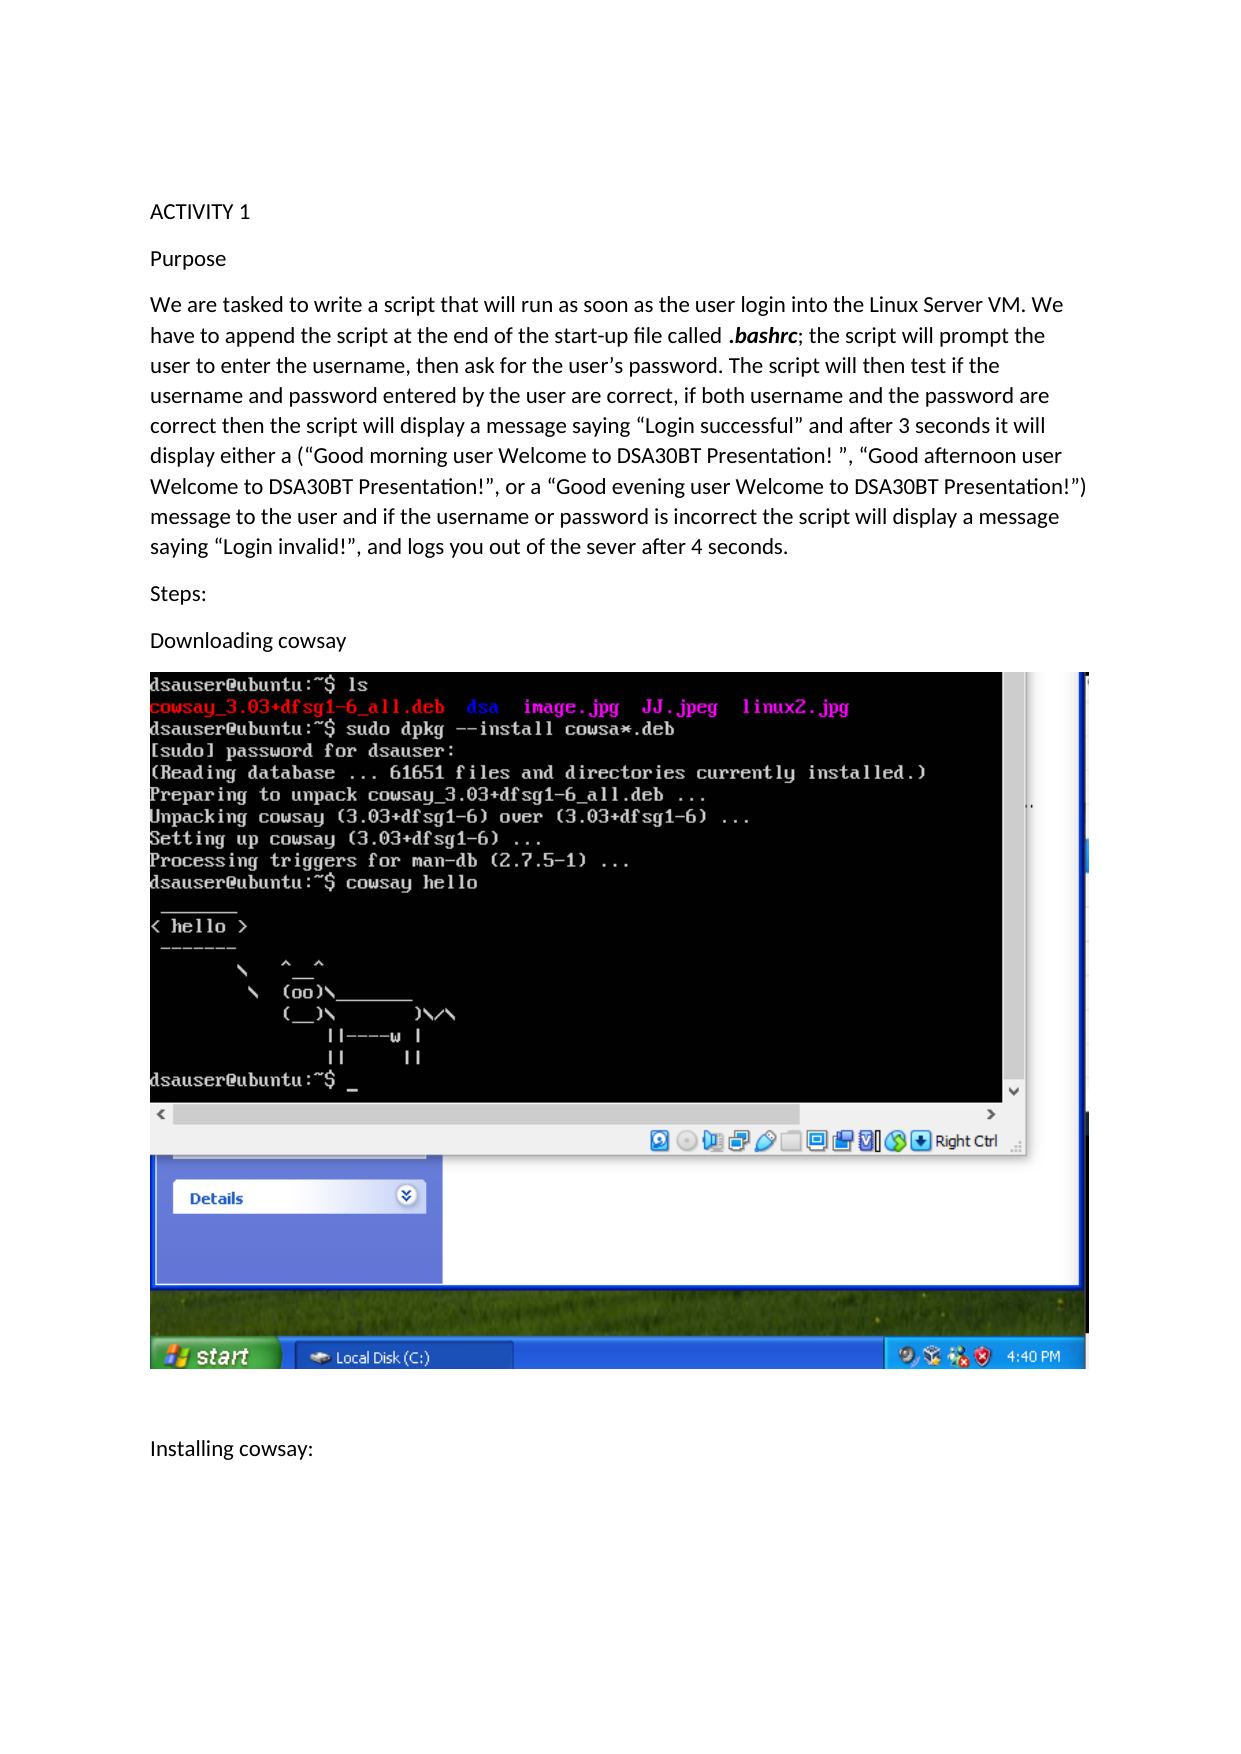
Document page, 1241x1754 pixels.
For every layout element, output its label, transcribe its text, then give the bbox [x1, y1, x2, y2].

picture [150, 672, 1089, 1369]
text Steps: [150, 579, 1090, 607]
text Installing cowsay: [150, 1434, 1090, 1462]
text Purpose [150, 244, 1090, 272]
text ACTIVITY 1 [150, 197, 1090, 225]
text Downloading cowsay [150, 626, 1090, 654]
text We are tasked to write a script that will run as soon as the user login into the Linux Server VM. We have to append the script at the end of the start-up file called .bashrc; the script will prompt the user to enter the username, then ask for the user’s password. The script will then test if the username and password entered by the user are correct, if both username and the password are correct then the script will display a message saying “Login successful” and after 3 seconds it will display either a (“Good morning user Welcome to DSA30BT Presentation! ”, “Good afternoon user Welcome to DSA30BT Presentation!”, or a “Good evening user Welcome to DSA30BT Presentation!”) message to the user and if the username or password is incorrect the script will display a message saying “Login invalid!”, and logs you out of the sever after 4 seconds. [150, 291, 1090, 560]
